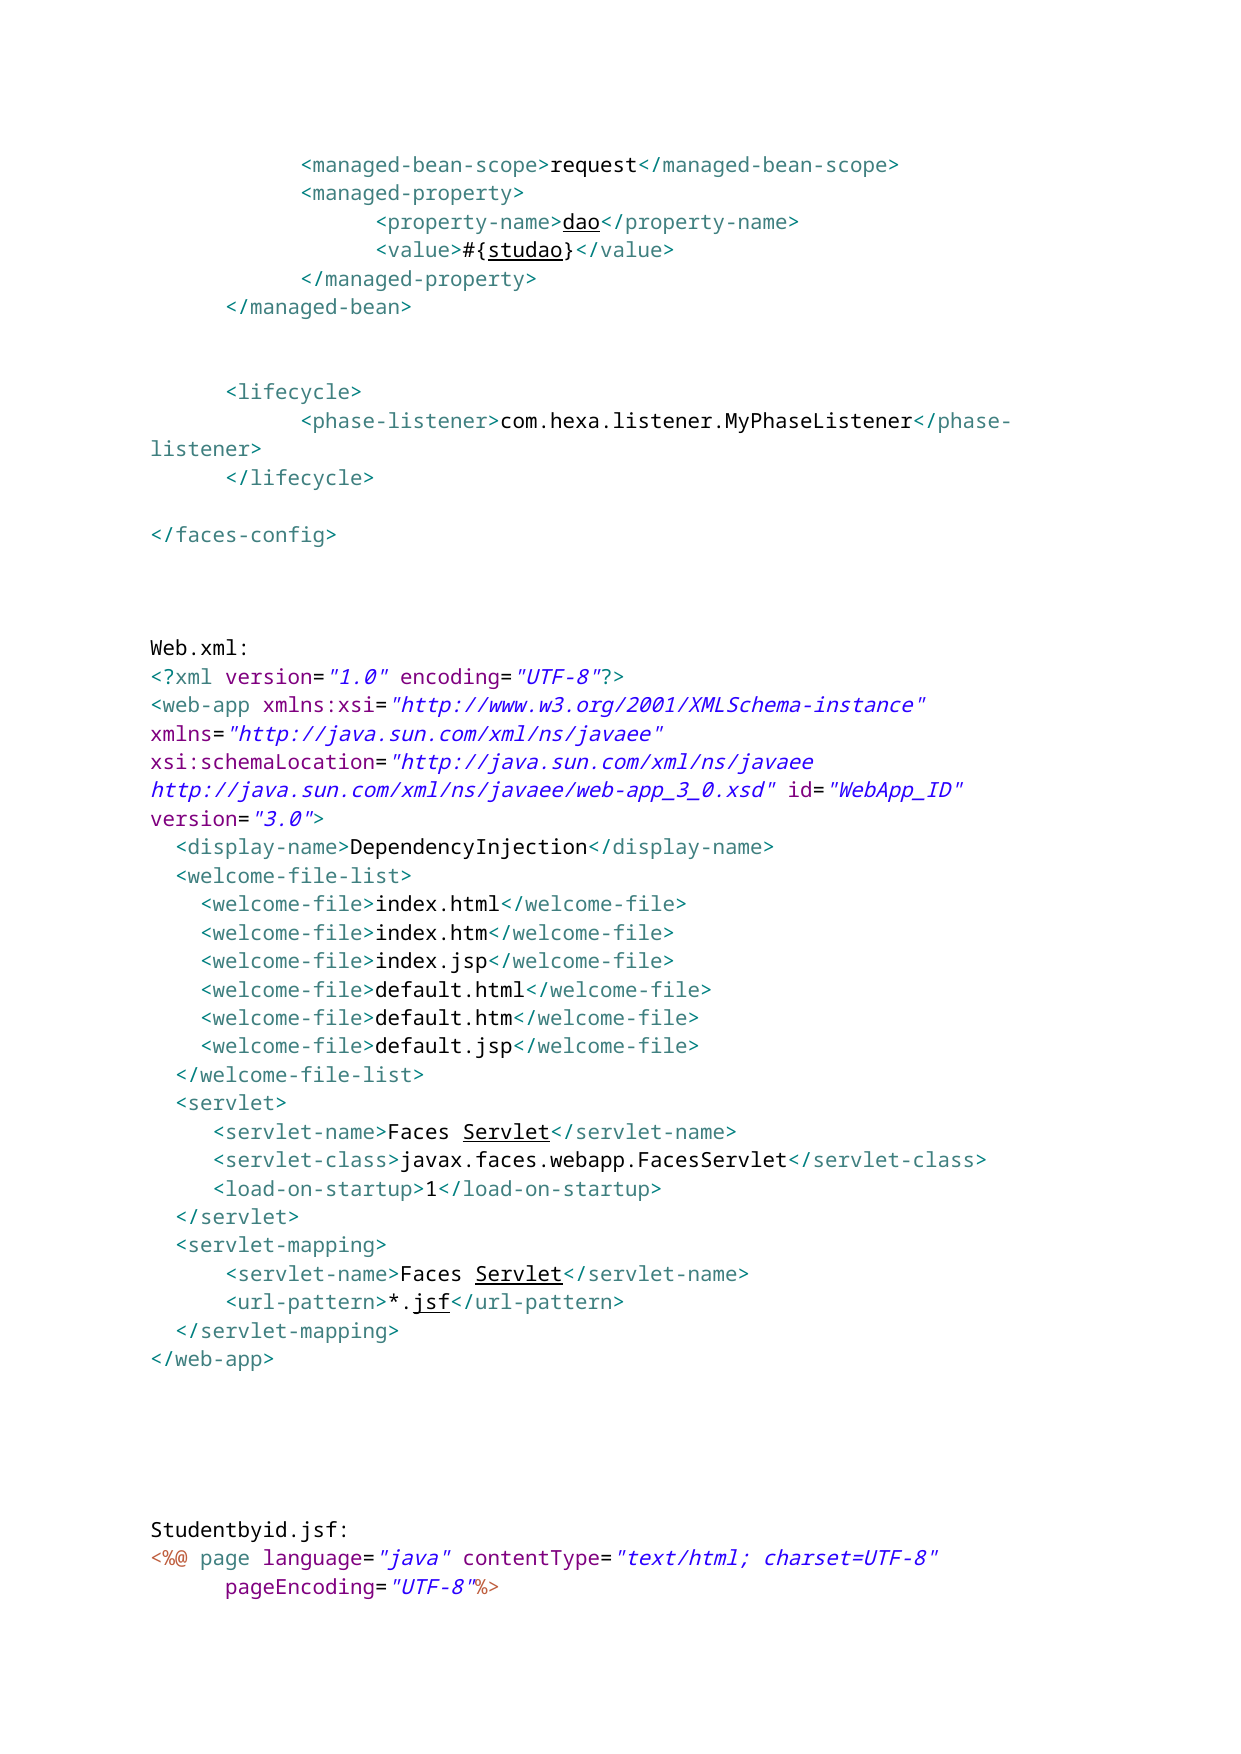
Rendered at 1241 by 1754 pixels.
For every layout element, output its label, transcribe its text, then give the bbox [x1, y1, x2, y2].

text <lifecycle> [150, 377, 1090, 406]
text </servlet-mapping> [150, 1316, 1090, 1344]
text <property-name>dao</property-name> [150, 207, 1090, 235]
text </lifecycle> [150, 463, 1090, 491]
text <servlet-mapping> [150, 1231, 1090, 1259]
text <display-name>DependencyInjection</display-name> [150, 832, 1090, 861]
text <welcome-file>default.htm</welcome-file> [150, 1003, 1090, 1032]
text <load-on-startup>1</load-on-startup> [150, 1174, 1090, 1202]
text Web.xml: [150, 633, 1090, 662]
text </servlet> [150, 1202, 1090, 1231]
text <welcome-file>default.jsp</welcome-file> [150, 1032, 1090, 1060]
text Studentbyid.jsf: [150, 1515, 1090, 1543]
text <web-app xmlns:xsi="http://www.w3.org/2001/XMLSchema-instance" xmlns="http://java.sun.com/xml/ns/javaee" xsi:schemaLocation="http://java.sun.com/xml/ns/javaee http://java.sun.com/xml/ns/javaee/web-app_3_0.xsd" id="WebApp_ID" version="3.0"> [150, 690, 1090, 832]
text </managed-property> [150, 264, 1090, 292]
text <servlet-name>Faces Servlet</servlet-name> [150, 1259, 1090, 1287]
text <servlet-name>Faces Servlet</servlet-name> [150, 1117, 1090, 1145]
text <servlet> [150, 1088, 1090, 1117]
text <url-pattern>*.jsf</url-pattern> [150, 1287, 1090, 1316]
text <servlet-class>javax.faces.webapp.FacesServlet</servlet-class> [150, 1145, 1090, 1174]
text <welcome-file-list> [150, 861, 1090, 889]
text <%@ page language="java" contentType="text/html; charset=UTF-8" [150, 1543, 1090, 1572]
text <?xml version="1.0" encoding="UTF-8"?> [150, 662, 1090, 690]
text <phase-listener>com.hexa.listener.MyPhaseListener</phase-listener> [150, 406, 1090, 463]
text </faces-config> [150, 520, 1090, 548]
text <welcome-file>index.htm</welcome-file> [150, 918, 1090, 946]
text <managed-bean-scope>request</managed-bean-scope> [150, 150, 1090, 178]
text <welcome-file>index.html</welcome-file> [150, 889, 1090, 918]
text </welcome-file-list> [150, 1060, 1090, 1088]
text <value>#{studao}</value> [150, 235, 1090, 264]
text </web-app> [150, 1344, 1090, 1373]
text <welcome-file>default.html</welcome-file> [150, 975, 1090, 1003]
text pageEncoding="UTF-8"%> [150, 1572, 1090, 1600]
text </managed-bean> [150, 292, 1090, 321]
text <managed-property> [150, 178, 1090, 207]
text <welcome-file>index.jsp</welcome-file> [150, 946, 1090, 975]
